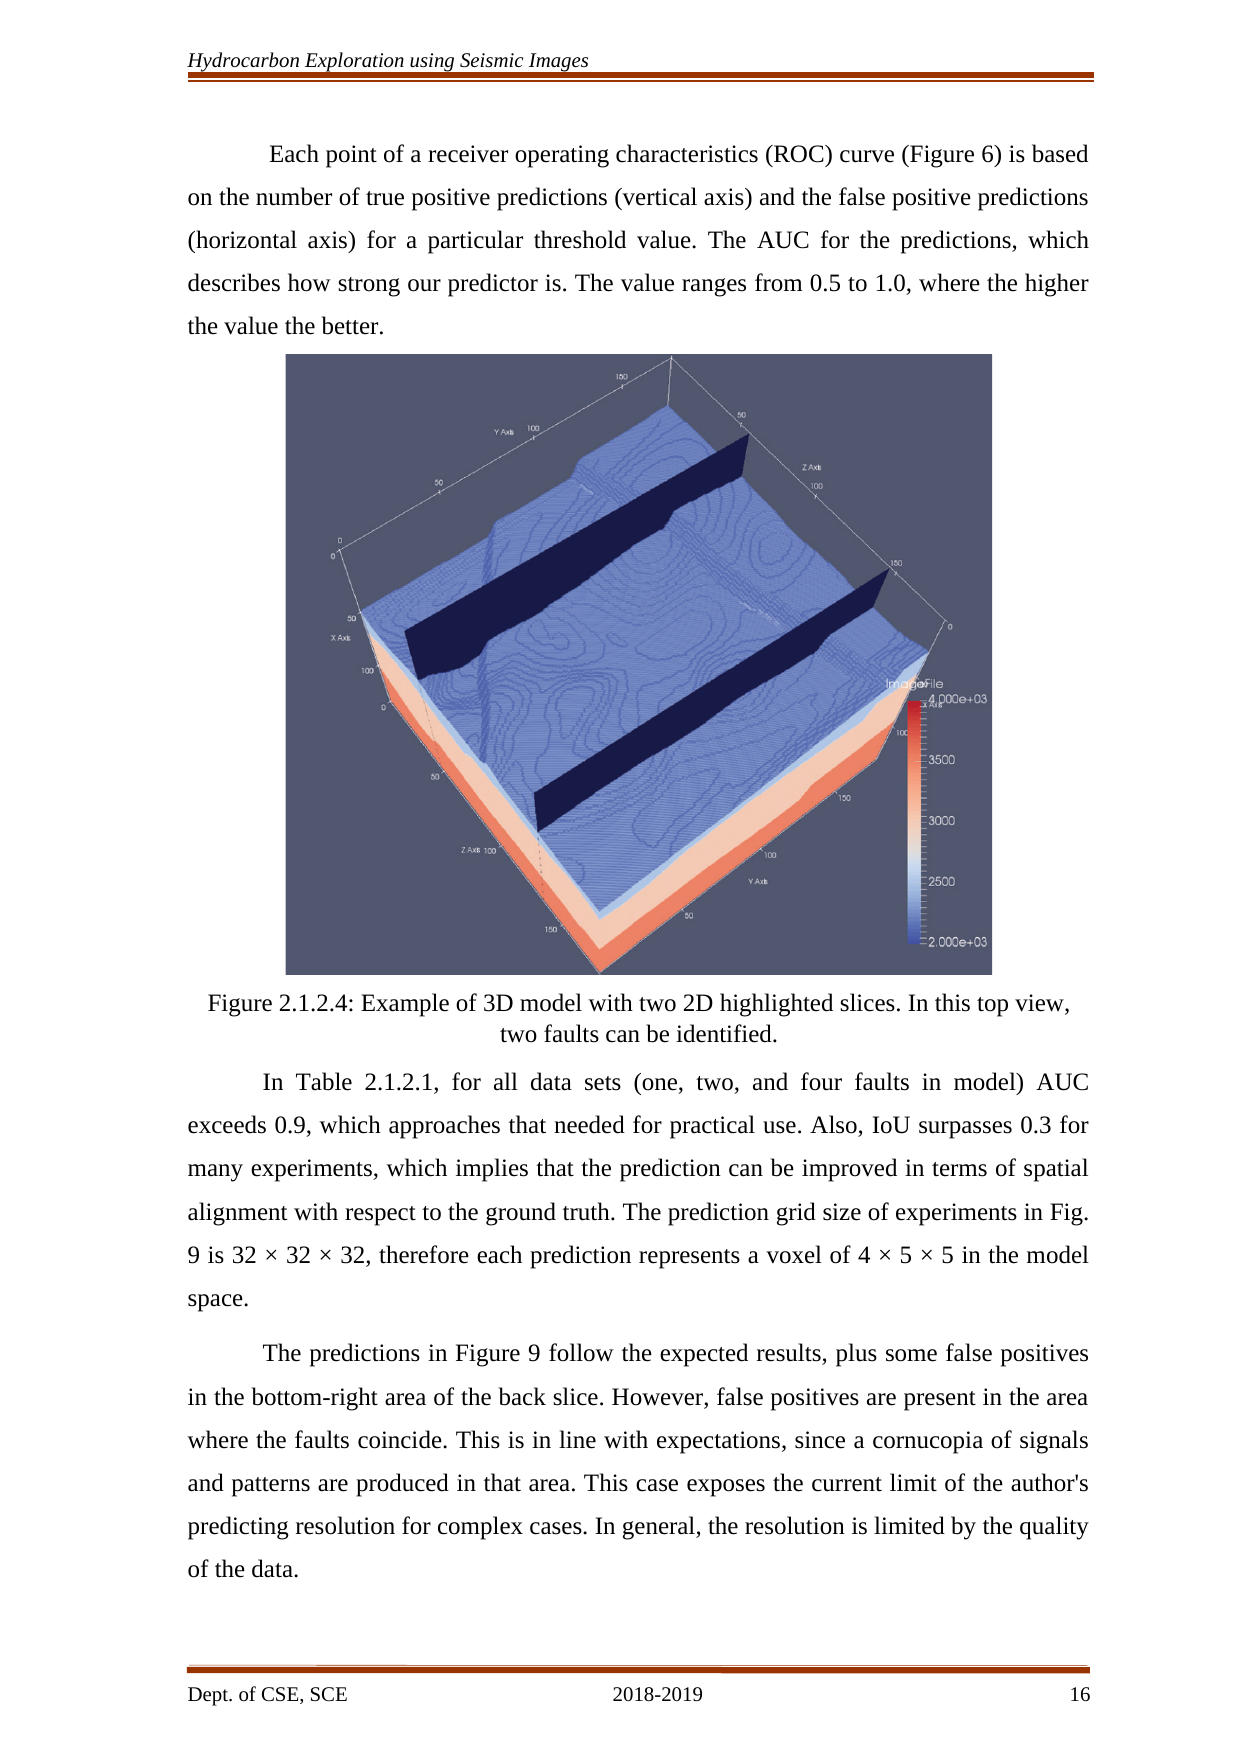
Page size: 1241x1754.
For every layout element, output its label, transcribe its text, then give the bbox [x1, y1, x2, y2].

picture [285, 354, 993, 975]
text The predictions in Figure 9 follow the expected results, plus some false positives in the bottom-right area of the back slice. However, false positives are present in the area where the faults coincide. This is in line with expectations, since a cornucopia of signals and patterns are produced in that area. This case exposes the current limit of the author's predicting resolution for complex cases. In general, the resolution is limited by the quality of the data. [187, 1338, 1090, 1583]
text Each point of a receiver operating characteristics (ROC) curve (Figure 6) is based on the number of true positive predictions (vertical axis) and the false positive predictions (horizontal axis) for a particular threshold value. The AUC for the predictions, which describes how strong our predictor is. The value ranges from 0.5 to 1.0, where the higher the value the better. [187, 139, 1090, 340]
text In Table 2.1.2.1, for all data sets (one, two, and four faults in model) AUC exceeds 0.9, which approaches that needed for practical use. Also, IoU surpasses 0.3 for many experiments, which implies that the prediction can be improved in terms of spatial alignment with respect to the ground truth. The prediction grid size of experiments in Fig. 9 is 32 × 32 × 32, therefore each prediction represents a voxel of 4 × 5 × 5 in the model space. [187, 1067, 1090, 1312]
text Figure 2.1.2.4: Example of 3D model with two 2D highlighted slices. In this top view, two faults can be identified. [187, 988, 1090, 1048]
